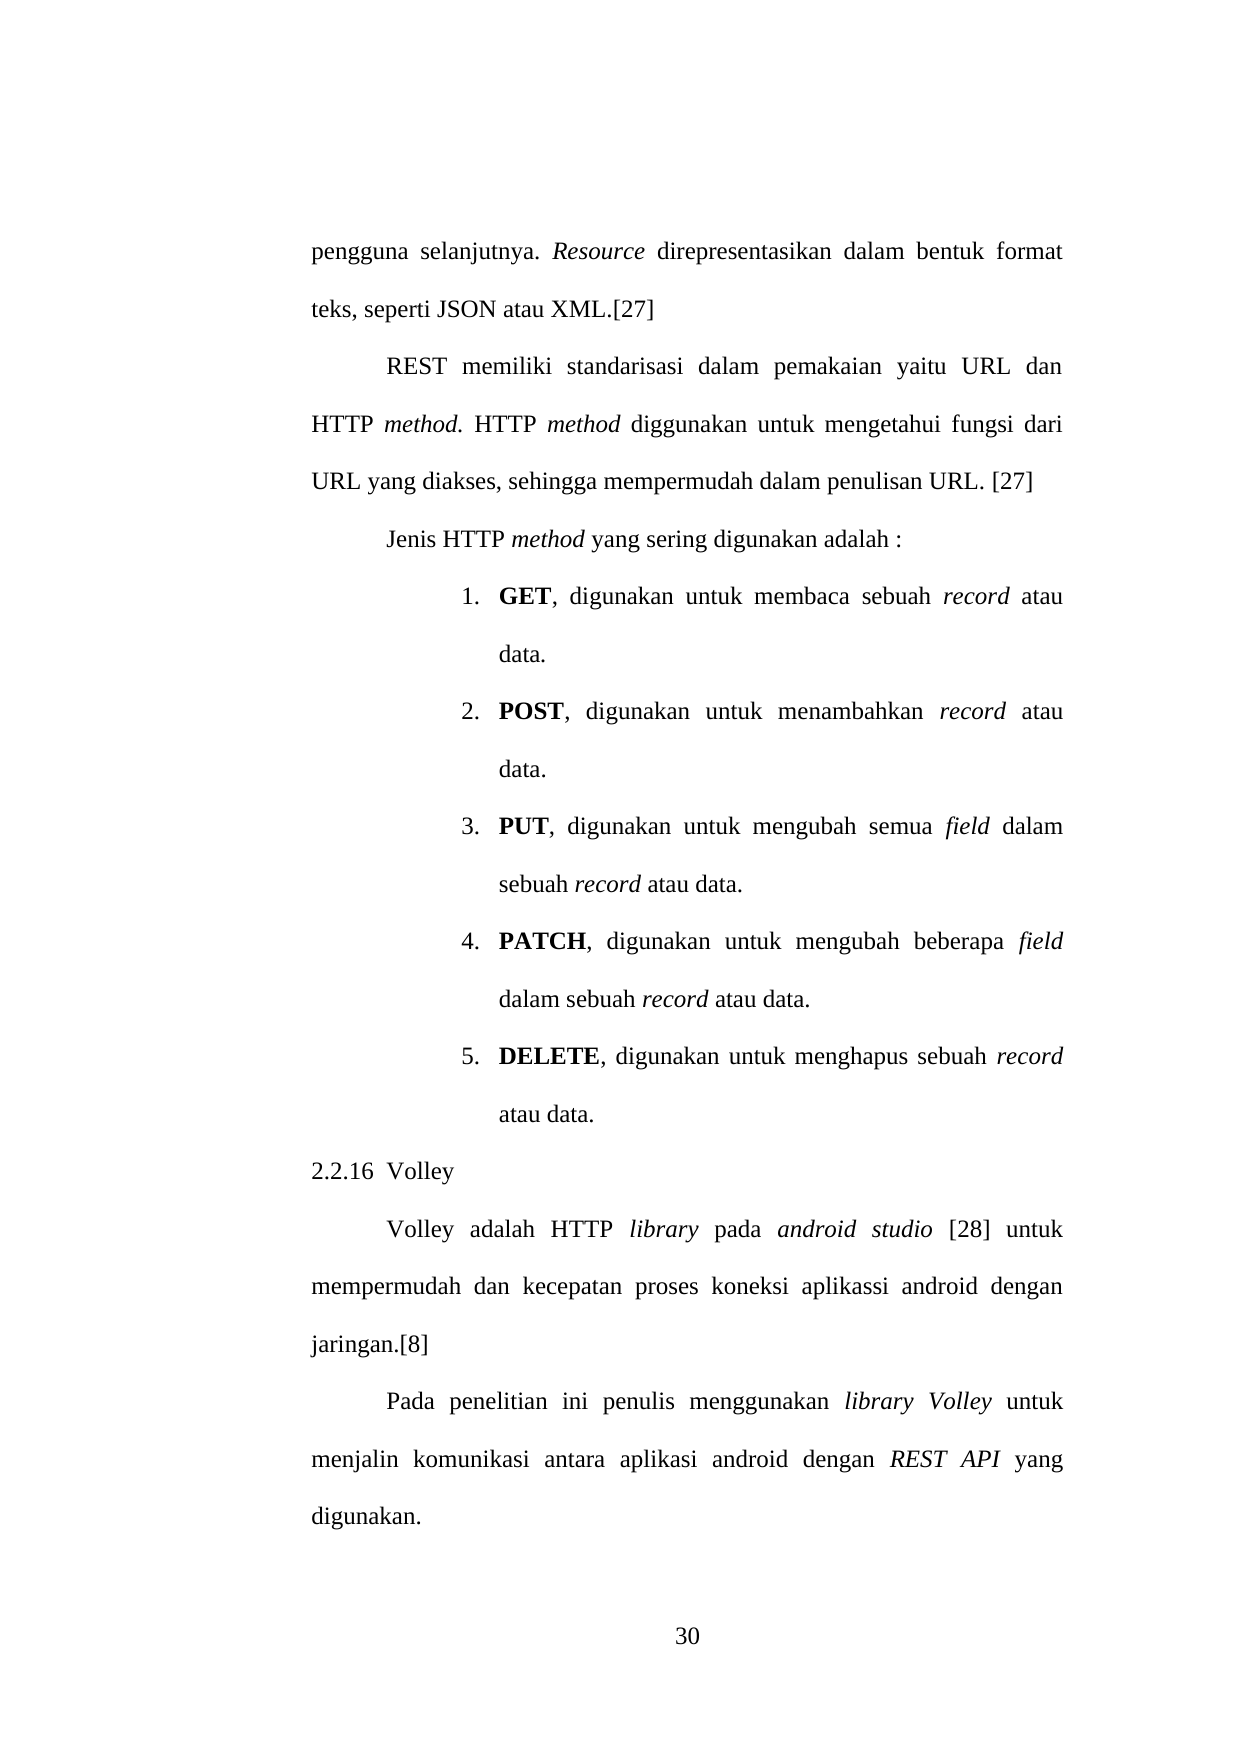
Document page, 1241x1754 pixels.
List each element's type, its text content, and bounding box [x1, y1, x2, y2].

text Jenis HTTP method yang sering digunakan adalah : [311, 524, 1063, 552]
text REST memiliki standarisasi dalam pemakaian yaitu URL dan HTTP method. HTTP method diggunakan untuk mengetahui fungsi dari URL yang diakses, sehingga mempermudah dalam penulisan URL. [27] [311, 351, 1063, 495]
list DELETE, digunakan untuk menghapus sebuah record atau data. [461, 1041, 1063, 1127]
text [311, 236, 1063, 322]
list PUT, digunakan untuk mengubah semua field dalam sebuah record atau data. [461, 811, 1063, 897]
list GET, digunakan untuk membaca sebuah record atau data. [461, 581, 1063, 667]
text Volley [311, 1156, 1063, 1185]
text Pada penelitian ini penulis menggunakan library Volley untuk menjalin komunikasi antara aplikasi android dengan REST API yang digunakan. [311, 1386, 1063, 1530]
text Volley adalah HTTP library pada android studio [28] untuk mempermudah dan kecepatan proses koneksi aplikassi android dengan jaringan.[8] [311, 1214, 1063, 1357]
list POST, digunakan untuk menambahkan record atau data. [461, 696, 1063, 782]
list PATCH, digunakan untuk mengubah beberapa field dalam sebuah record atau data. [461, 926, 1063, 1012]
